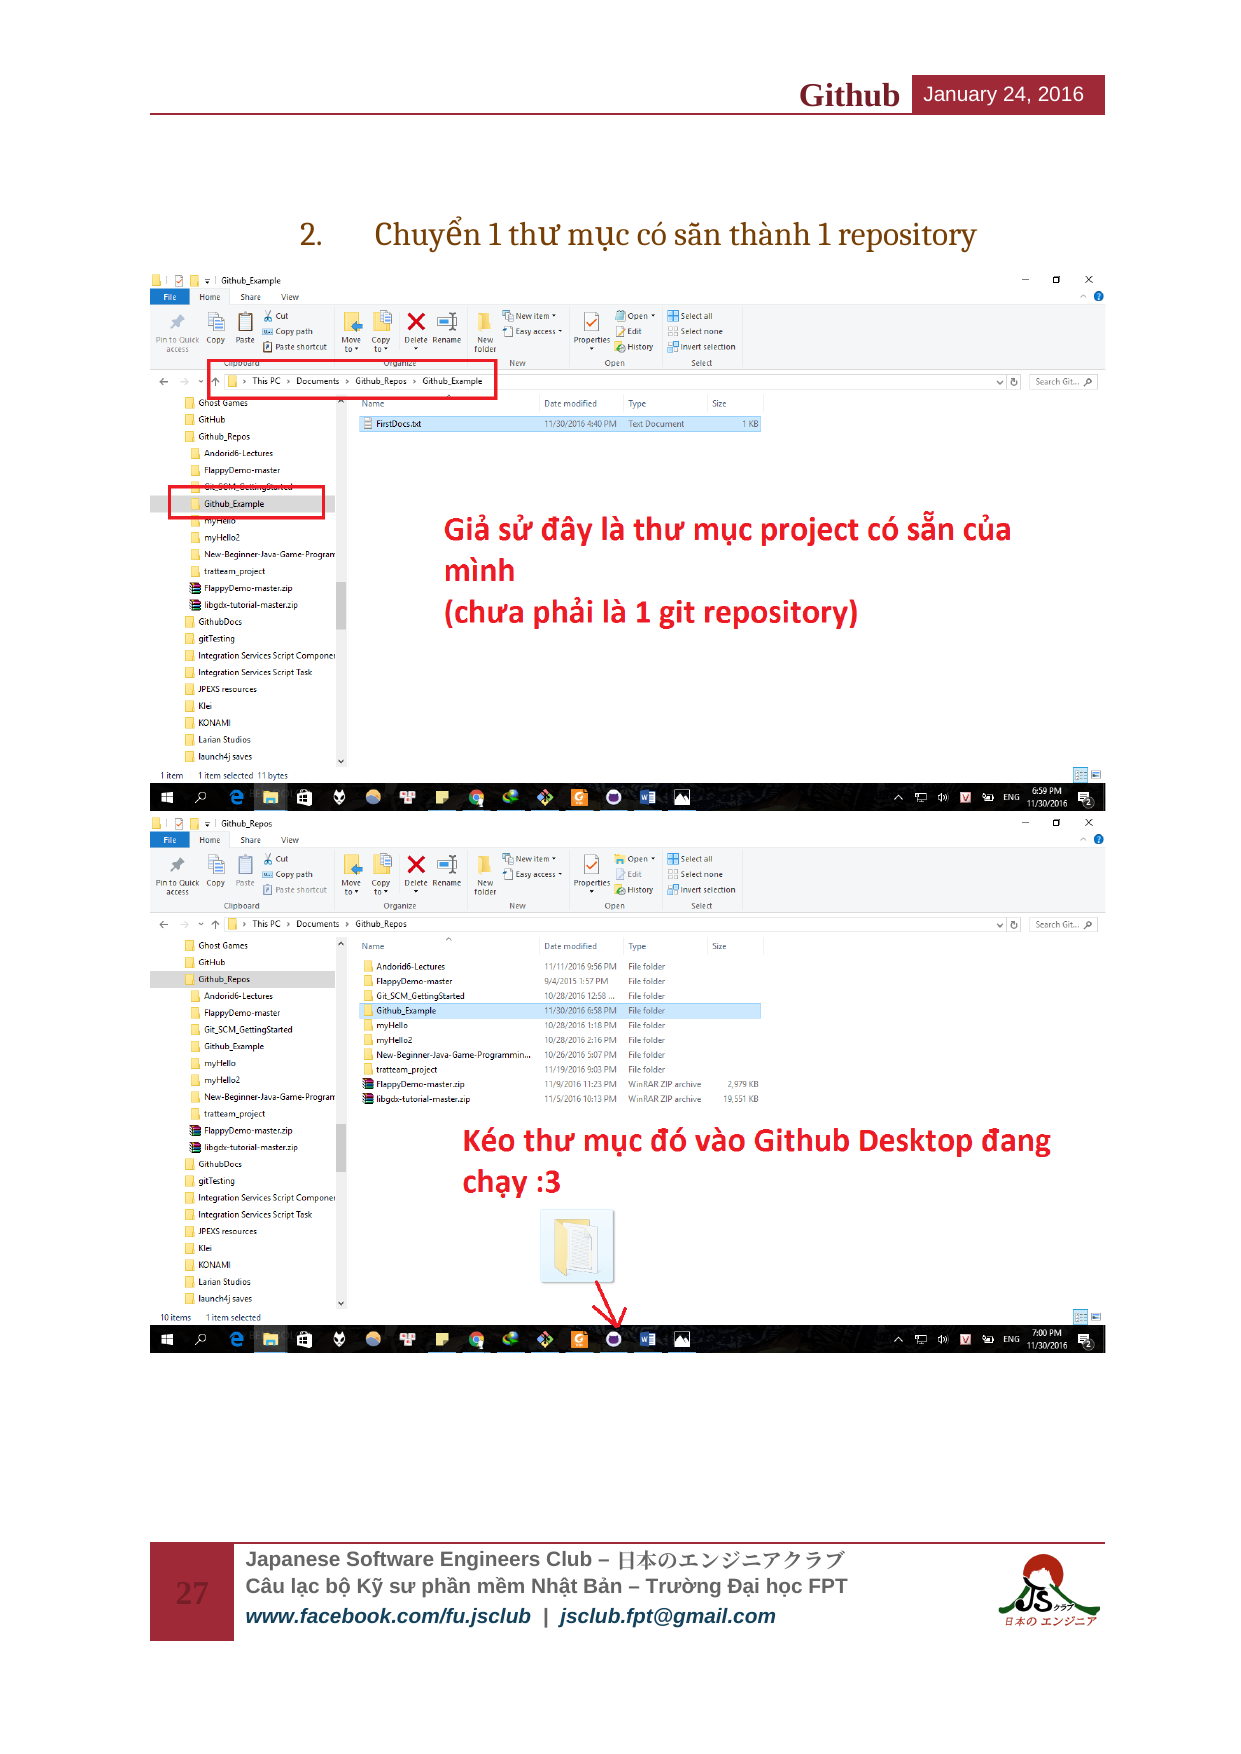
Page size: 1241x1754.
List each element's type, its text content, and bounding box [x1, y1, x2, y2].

picture [998, 1554, 1100, 1626]
picture [150, 272, 1106, 811]
picture [150, 815, 1106, 1353]
subtitle Chuyển 1 thư mục có sẵn thành 1 repository [300, 215, 1105, 254]
